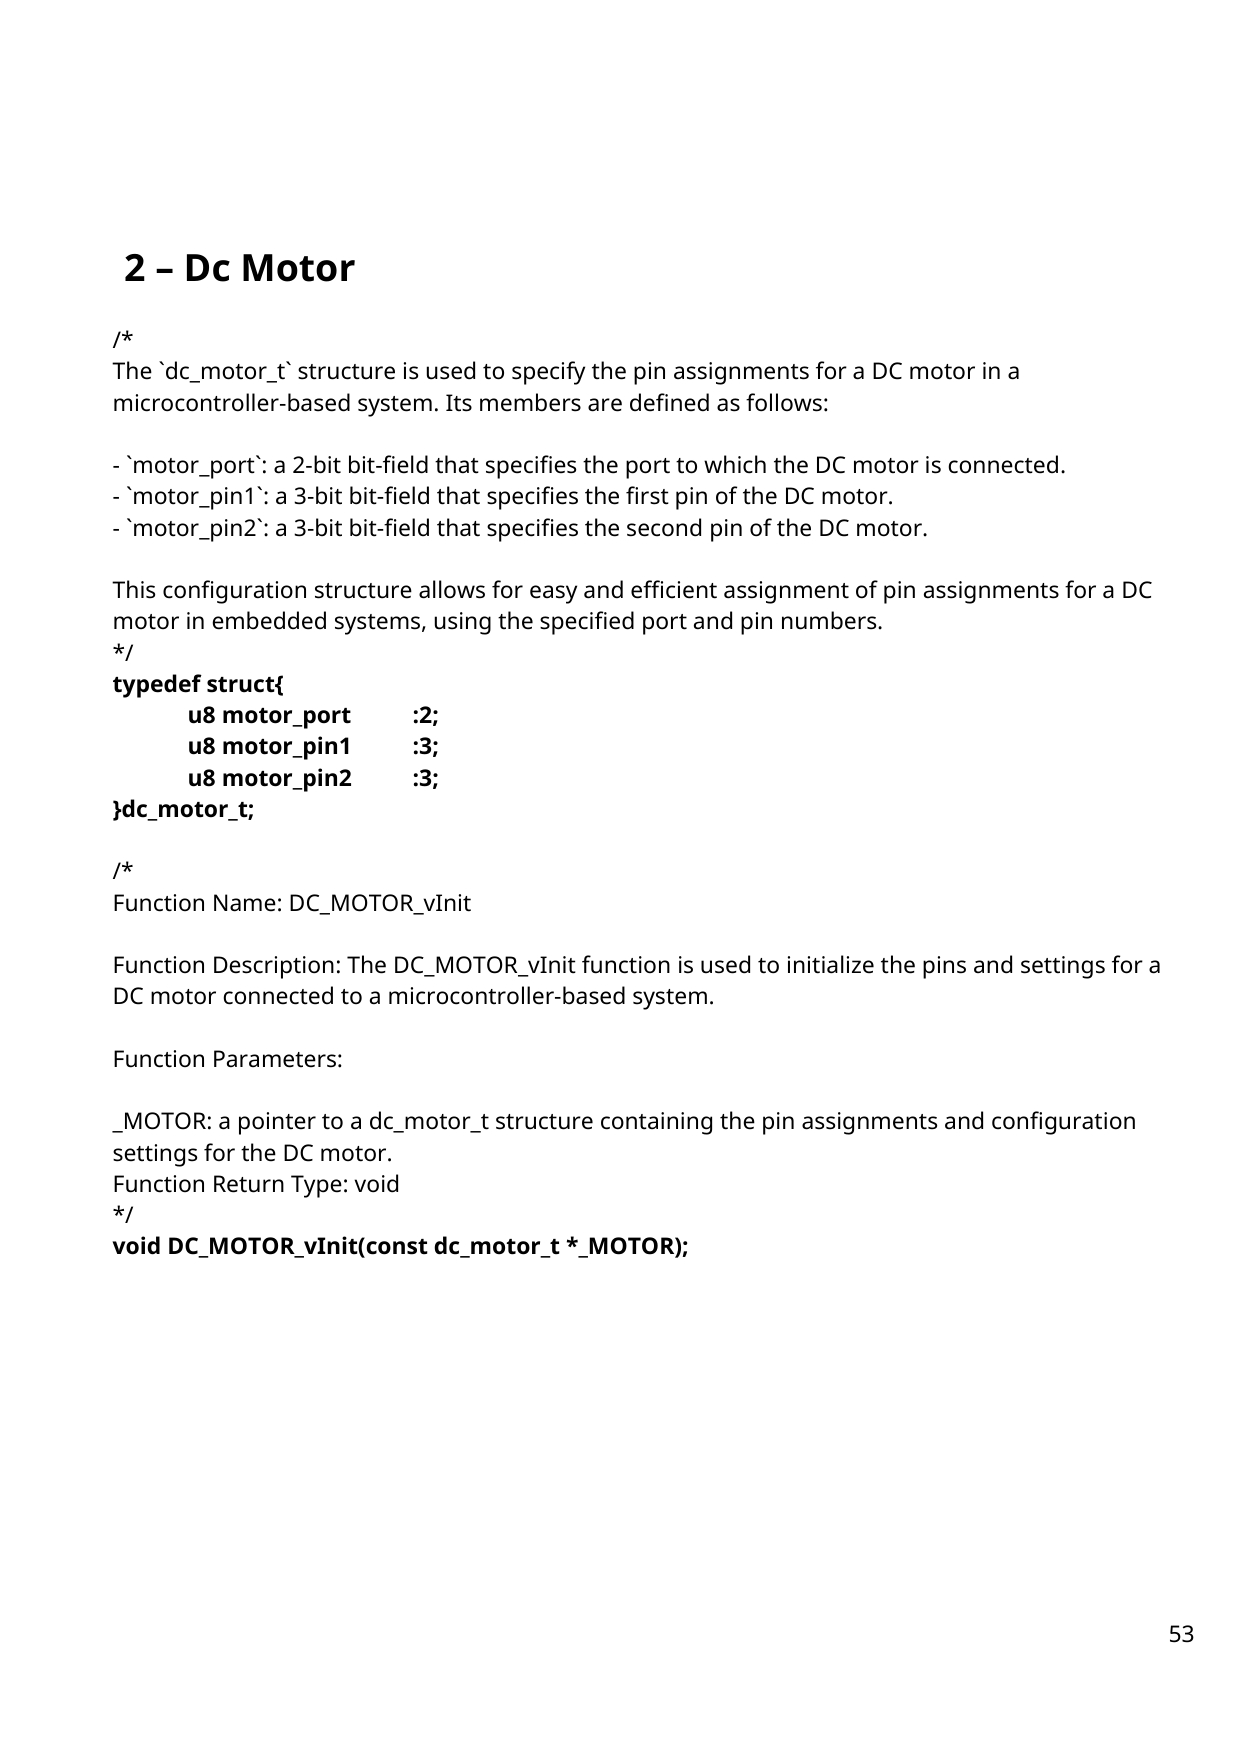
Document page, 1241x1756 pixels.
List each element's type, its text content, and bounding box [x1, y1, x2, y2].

text The `dc_motor_t` structure is used to specify the pin assignments for a DC motor in a microcontroller-based system. Its members are defined as follows: [112, 355, 1194, 418]
text */ [112, 1199, 1194, 1230]
text */ [112, 636, 1194, 668]
text Function Name: DC_MOTOR_vInit [112, 886, 1194, 918]
text - `motor_pin1`: a 3-bit bit-field that specifies the first pin of the DC motor. [112, 480, 1194, 511]
text /* [112, 324, 1194, 355]
text This configuration structure allows for easy and efficient assignment of pin assignments for a DC motor in embedded systems, using the specified port and pin numbers. [112, 574, 1194, 636]
text void DC_MOTOR_vInit(const dc_motor_t *_MOTOR); [112, 1230, 1194, 1261]
subtitle 2 – Dc Motor [124, 242, 1194, 293]
text - `motor_port`: a 2-bit bit-field that specifies the port to which the DC motor is connected. [112, 449, 1194, 480]
text typedef struct{ [112, 668, 1194, 699]
text Function Description: The DC_MOTOR_vInit function is used to initialize the pins and settings for a DC motor connected to a microcontroller-based system. [112, 949, 1194, 1011]
text - `motor_pin2`: a 3-bit bit-field that specifies the second pin of the DC motor. [112, 511, 1194, 543]
text /* [112, 855, 1194, 886]
text Function Parameters: [112, 1043, 1194, 1074]
text }dc_motor_t; [112, 793, 1194, 824]
text _MOTOR: a pointer to a dc_motor_t structure containing the pin assignments and configuration settings for the DC motor. [112, 1105, 1194, 1168]
text u8 motor_port :2; [112, 699, 1194, 730]
text u8 motor_pin2 :3; [112, 761, 1194, 793]
text Function Return Type: void [112, 1168, 1194, 1199]
text u8 motor_pin1 :3; [112, 730, 1194, 761]
